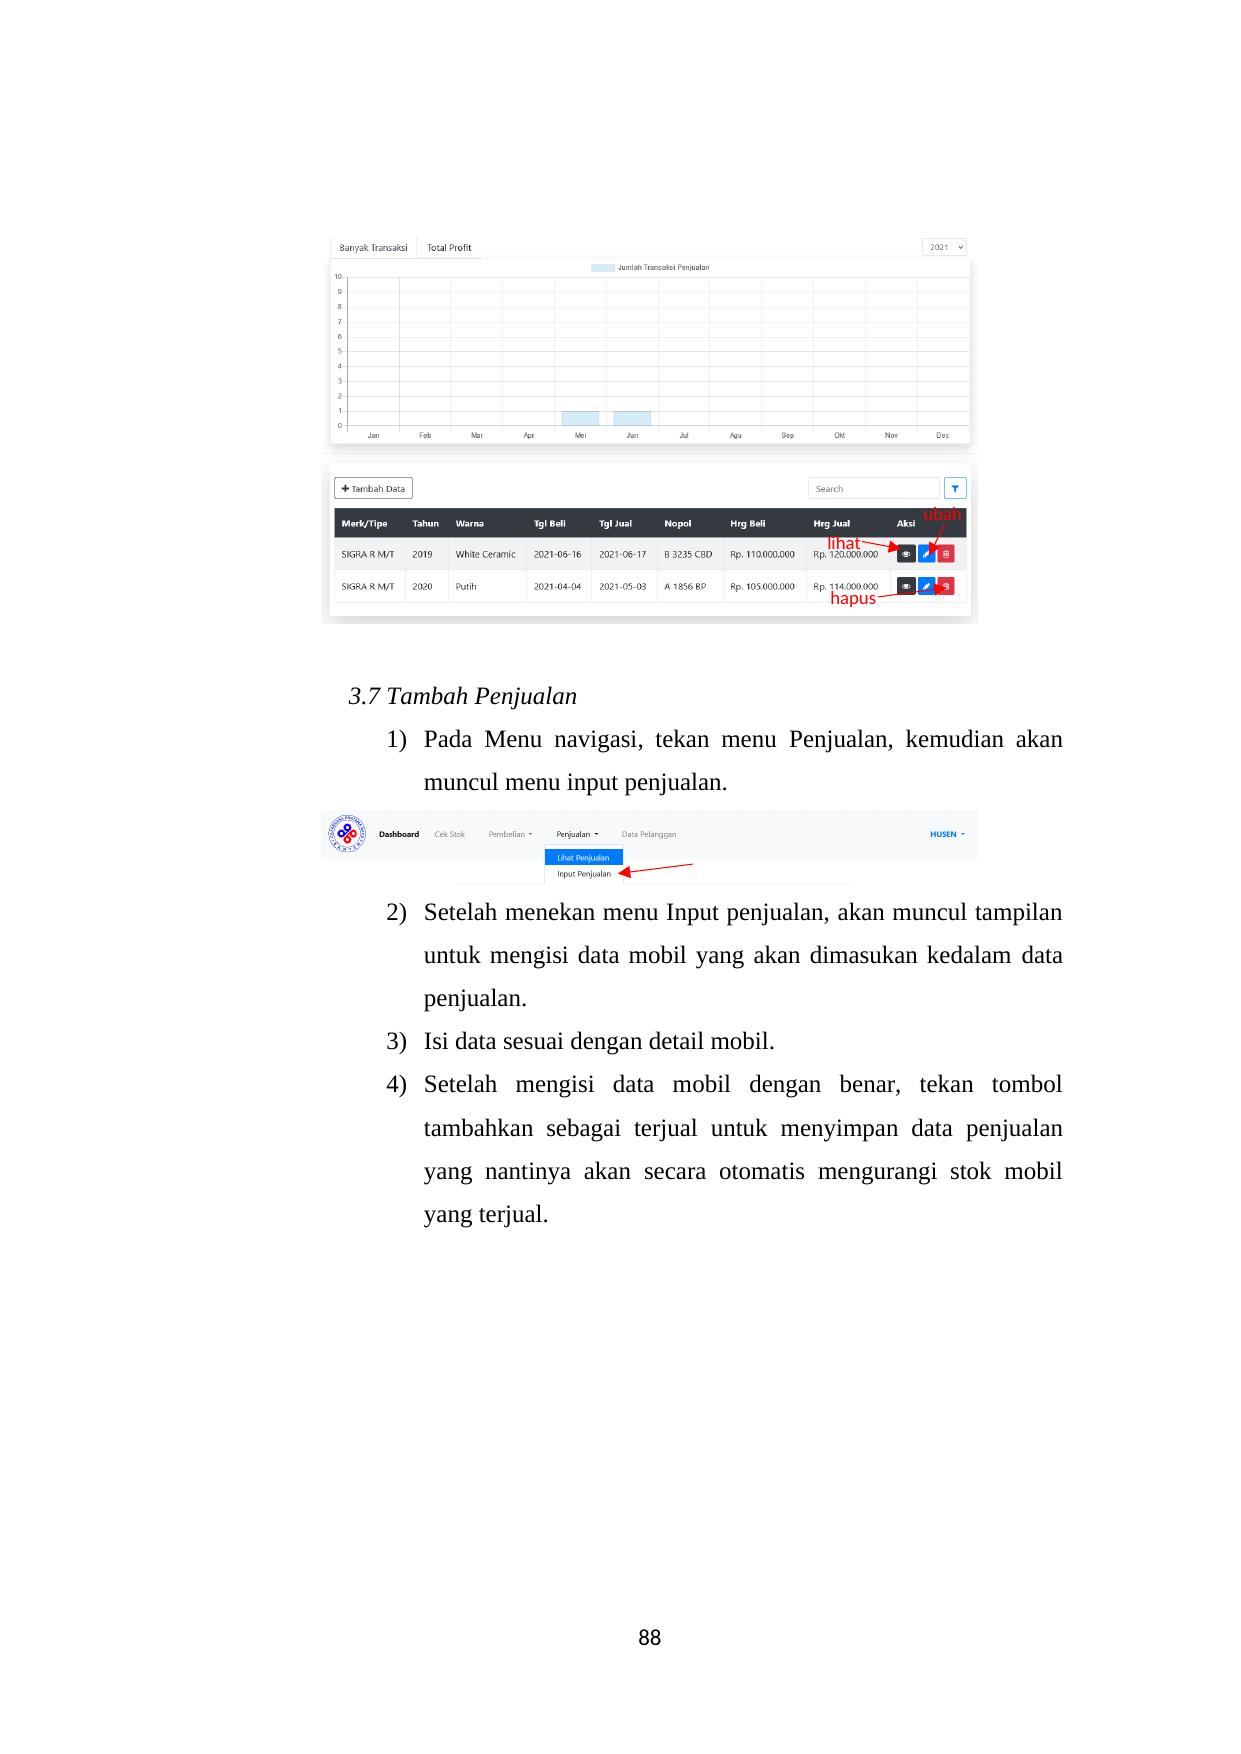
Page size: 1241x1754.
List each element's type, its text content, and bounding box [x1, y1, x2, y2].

list Setelah mengisi data mobil dengan benar, tekan tombol tambahkan sebagai terjual untuk menyimpan data penjualan yang nantinya akan secara otomatis mengurangi stok mobil yang terjual. [386, 1069, 1063, 1228]
list Isi data sesuai dengan detail mobil. [386, 1026, 1063, 1055]
picture [321, 810, 979, 884]
picture [321, 236, 979, 624]
list 3.7 Tambah Penjualan [349, 681, 1063, 710]
list Pada Menu navigasi, tekan menu Penjualan, kemudian akan muncul menu input penjualan. [386, 724, 1063, 796]
list Setelah menekan menu Input penjualan, akan muncul tampilan untuk mengisi data mobil yang akan dimasukan kedalam data penjualan. [386, 897, 1063, 1012]
